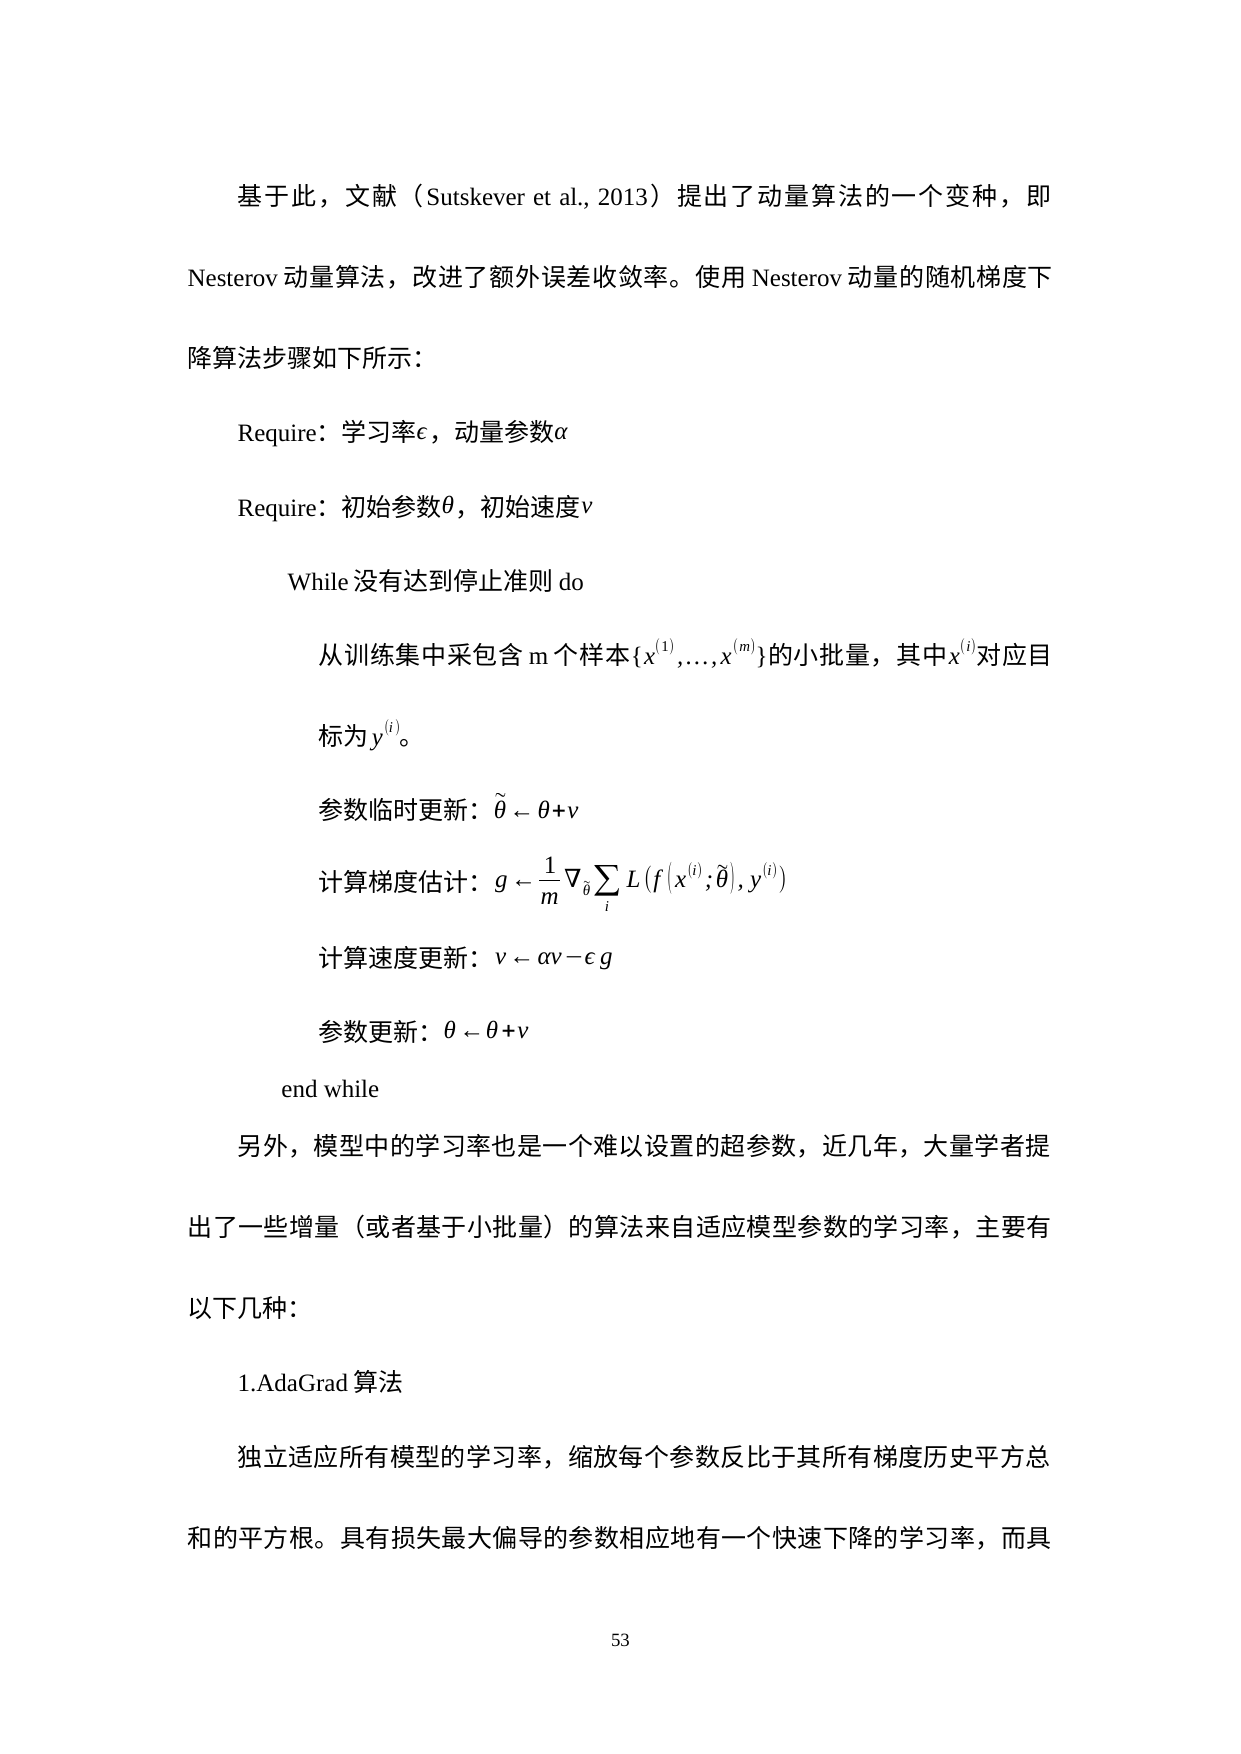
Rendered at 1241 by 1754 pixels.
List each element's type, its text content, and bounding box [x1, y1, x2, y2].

text 计算梯度估计： [319, 850, 1053, 915]
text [187, 1423, 1053, 1569]
text 参数更新： [319, 998, 1053, 1063]
text Require：学习率，动量参数 [187, 398, 1053, 463]
text end while [187, 1072, 1053, 1105]
text 从训练集中采包含m个样本{}的小批量，其中对应目标为。 [319, 621, 1053, 767]
text 计算速度更新： [319, 924, 1053, 989]
text 基于此，文献（Sutskever et al., 2013）提出了动量算法的一个变种，即Nesterov动量算法，改进了额外误差收敛率。使用Nesterov动量的随机梯度下降算法步骤如下所示： [187, 162, 1053, 389]
text While没有达到停止准则do [187, 547, 1053, 612]
text 1.AdaGrad算法 [187, 1348, 1053, 1413]
text 参数临时更新： [319, 776, 1053, 841]
text Require：初始参数，初始速度 [187, 473, 1053, 538]
text 另外，模型中的学习率也是一个难以设置的超参数，近几年，大量学者提出了一些增量（或者基于小批量）的算法来自适应模型参数的学习率，主要有以下几种： [187, 1112, 1053, 1339]
